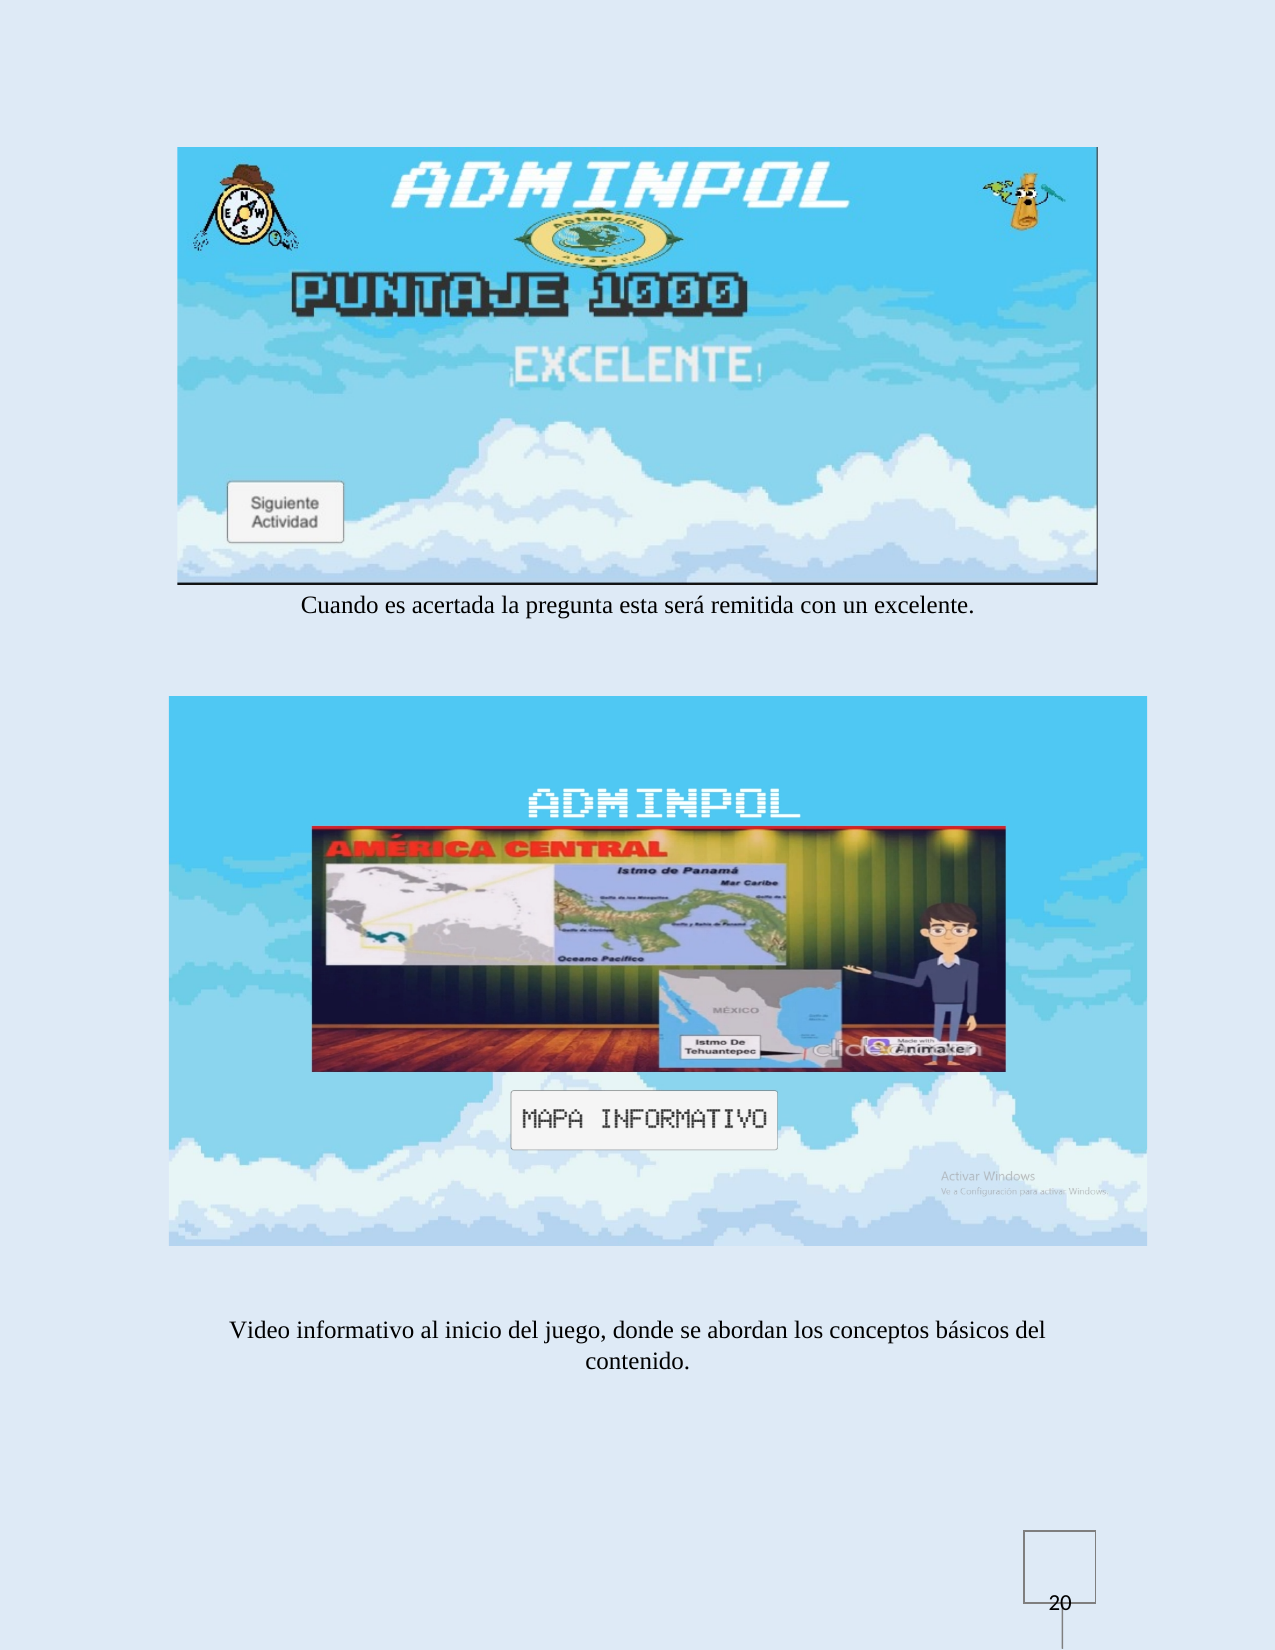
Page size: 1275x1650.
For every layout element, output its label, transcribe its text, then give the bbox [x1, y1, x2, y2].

picture [177, 147, 1098, 585]
picture [168, 696, 1148, 1246]
text Cuando es acertada la pregunta esta será remitida con un excelente. [177, 590, 1098, 618]
text Video informativo al inicio del juego, donde se abordan los conceptos básicos del contenido. [177, 1315, 1098, 1374]
